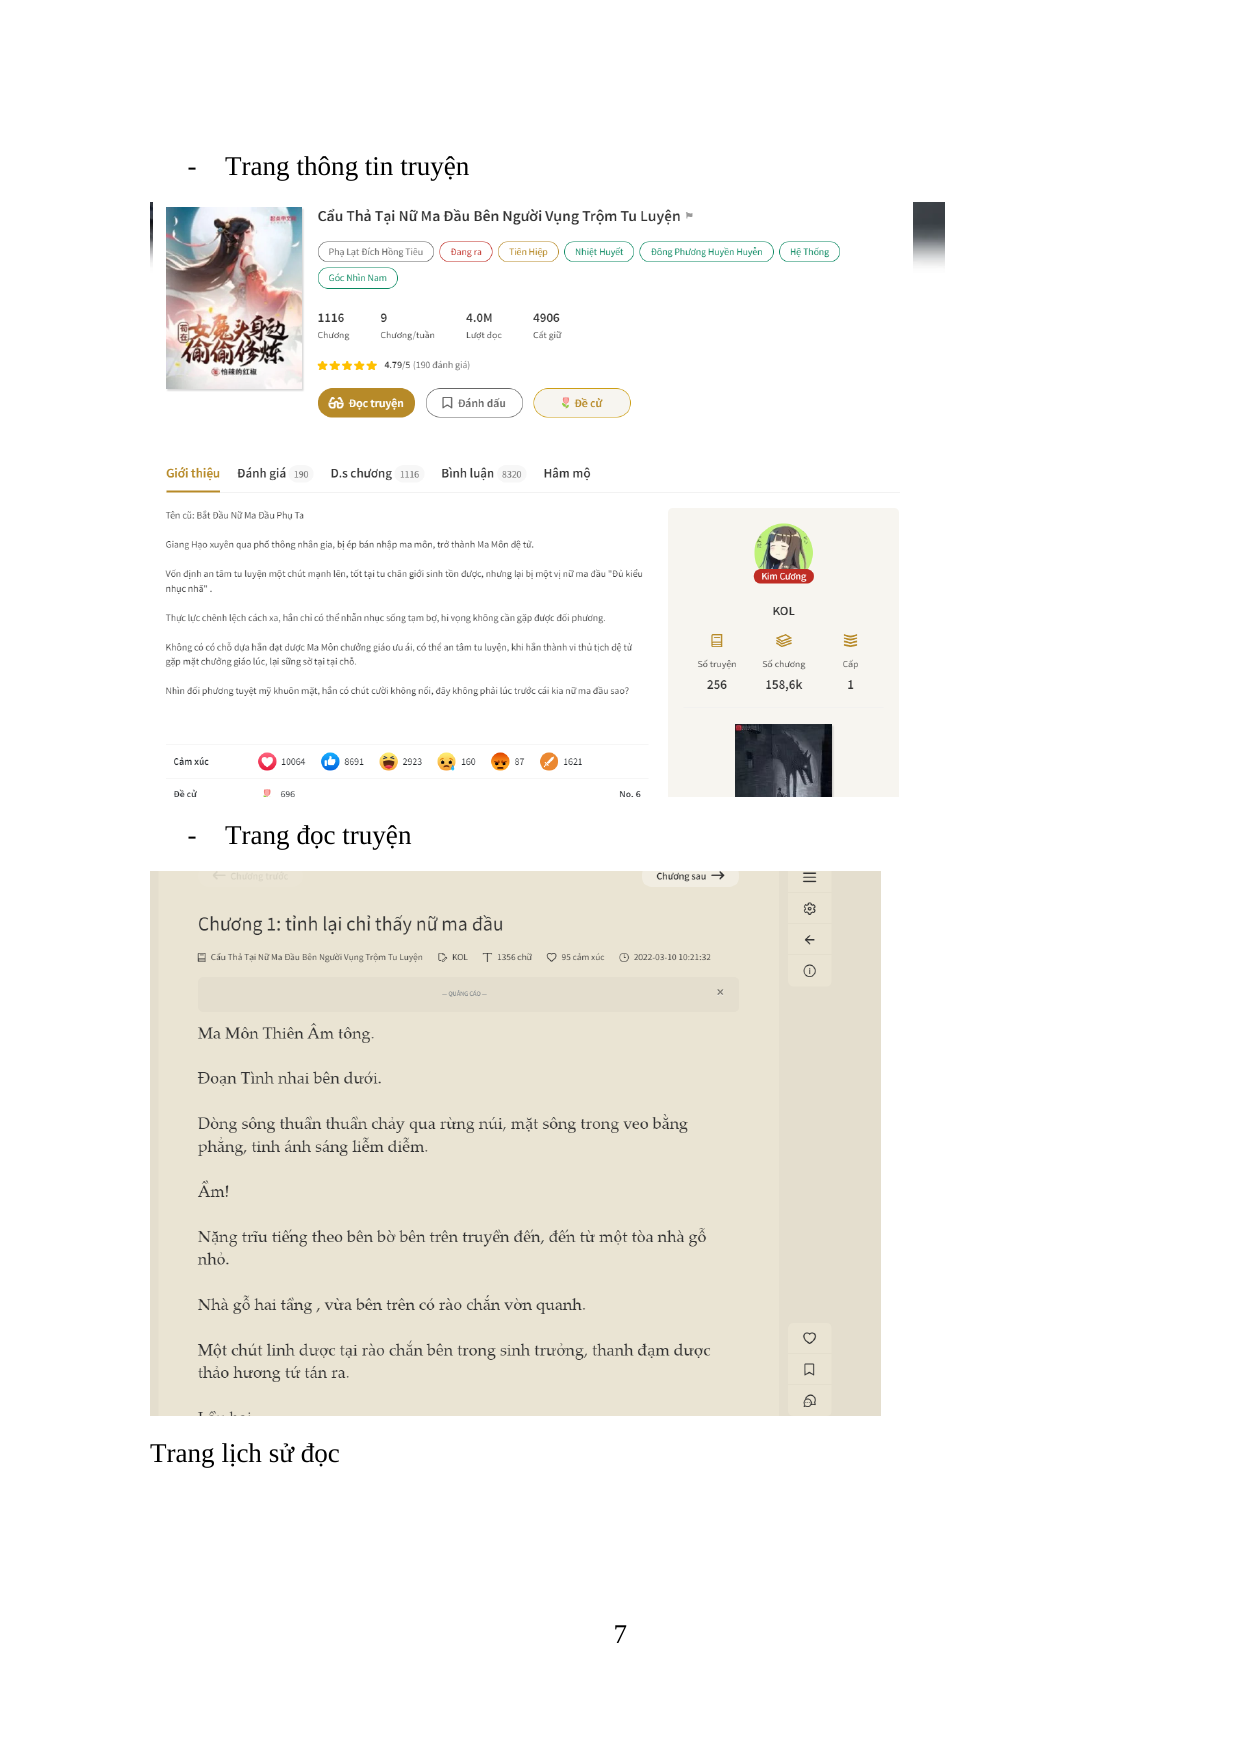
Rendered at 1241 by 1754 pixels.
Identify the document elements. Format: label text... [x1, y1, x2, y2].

picture [150, 202, 945, 797]
text Trang lịch sử đọc [150, 1437, 1090, 1468]
list Trang đọc truyện [187, 819, 1090, 850]
list Trang thông tin truyện [187, 150, 1090, 181]
picture [150, 871, 881, 1416]
